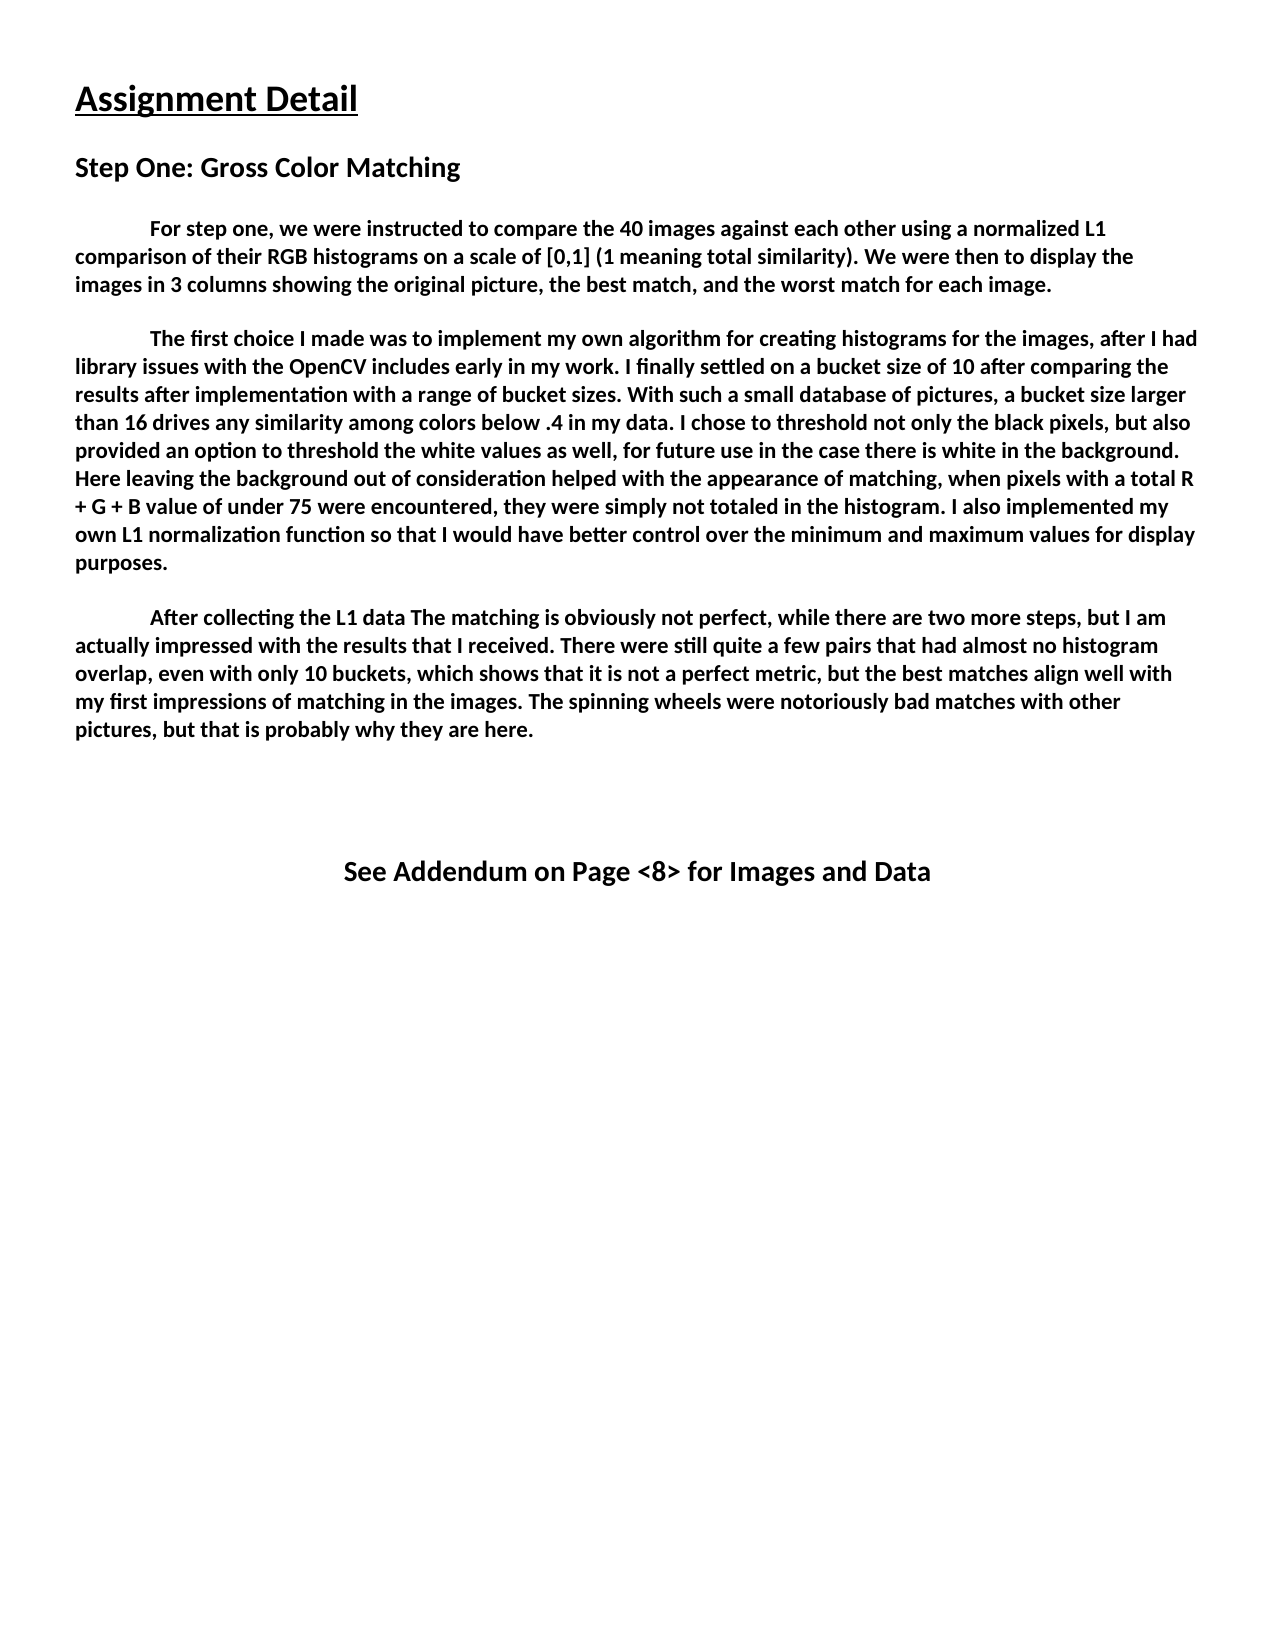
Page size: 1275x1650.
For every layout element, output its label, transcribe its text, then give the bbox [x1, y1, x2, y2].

text The first choice I made was to implement my own algorithm for creating histograms for the images, after I had library issues with the OpenCV includes early in my work. I finally settled on a bucket size of 10 after comparing the results after implementation with a range of bucket sizes. With such a small database of pictures, a bucket size larger than 16 drives any similarity among colors below .4 in my data. I chose to threshold not only the black pixels, but also provided an option to threshold the white values as well, for future use in the case there is white in the background. Here leaving the background out of consideration helped with the appearance of matching, when pixels with a total R + G + B value of under 75 were encountered, they were simply not totaled in the histogram. I also implemented my own L1 normalization function so that I would have better control over the minimum and maximum values for display purposes. [75, 324, 1200, 577]
text For step one, we were instructed to compare the 40 images against each other using a normalized L1 comparison of their RGB histograms on a scale of [0,1] (1 meaning total similarity). We were then to display the images in 3 columns showing the original picture, the best match, and the worst match for each image. [75, 214, 1200, 298]
text After collecting the L1 data The matching is obviously not perfect, while there are two more steps, but I am actually impressed with the results that I received. There were still quite a few pairs that had almost no histogram overlap, even with only 10 buckets, which shows that it is not a perfect metric, but the best matches align well with my first impressions of matching in the images. The spinning wheels were notoriously bad matches with other pictures, but that is probably why they are here. [75, 603, 1200, 743]
subtitle Assignment Detail [75, 75, 1200, 121]
text See Addendum on Page <8> for Images and Data [75, 853, 1200, 889]
text Step One: Gross Color Matching [75, 149, 1200, 185]
